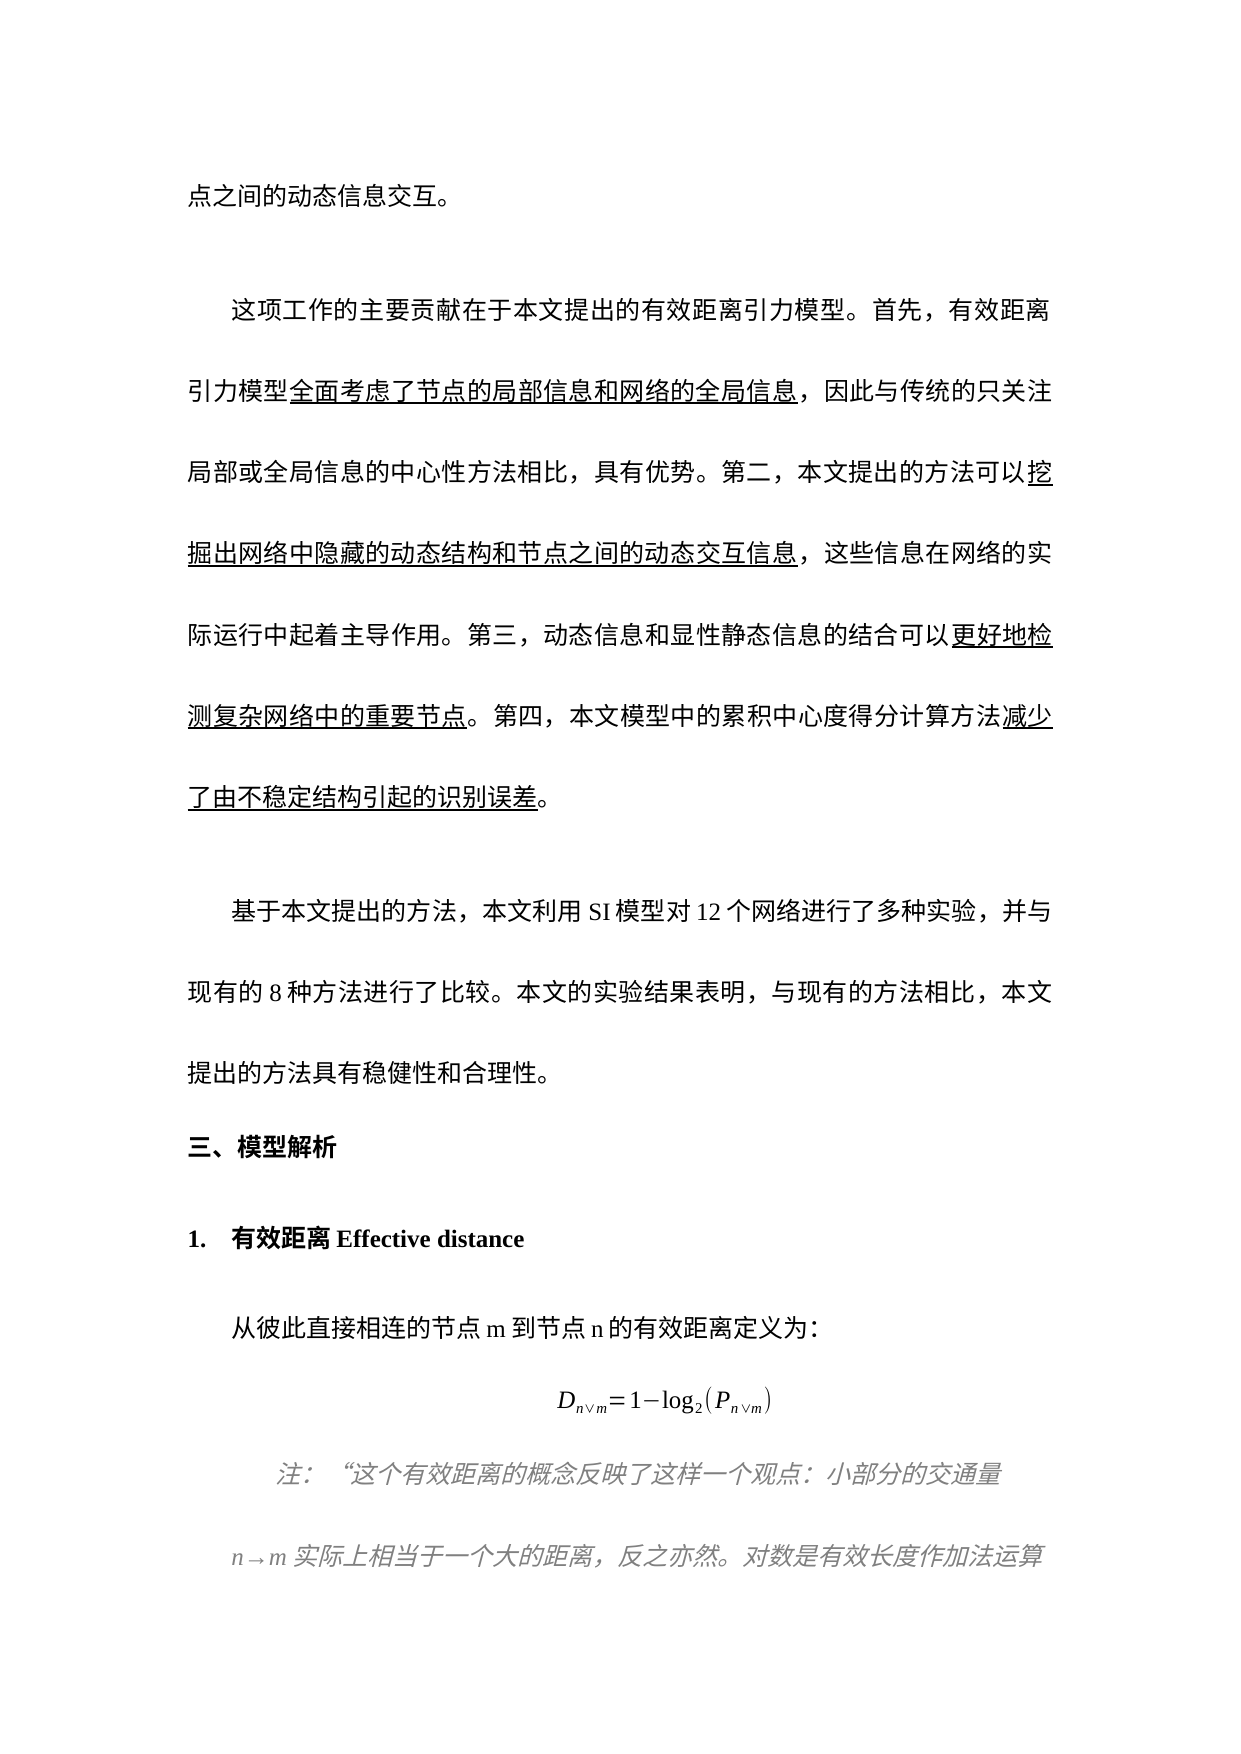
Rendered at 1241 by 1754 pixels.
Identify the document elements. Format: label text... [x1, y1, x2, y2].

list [231, 1440, 1053, 1587]
text 基于本文提出的方法，本文利用SI模型对12个网络进行了多种实验，并与现有的8种方法进行了比较。本文的实验结果表明，与现有的方法相比，本文提出的方法具有稳健性和合理性。 [187, 877, 1053, 1104]
text 这项工作的主要贡献在于本文提出的有效距离引力模型。首先，有效距离引力模型全面考虑了节点的局部信息和网络的全局信息，因此与传统的只关注局部或全局信息的中心性方法相比，具有优势。第二，本文提出的方法可以挖掘出网络中隐藏的动态结构和节点之间的动态交互信息，这些信息在网络的实际运行中起着主导作用。第三，动态信息和显性静态信息的结合可以更好地检测复杂网络中的重要节点。第四，本文模型中的累积中心度得分计算方法减少了由不稳定结构引起的识别误差。 [187, 276, 1053, 828]
text 从彼此直接相连的节点m到节点n的有效距离定义为： [187, 1294, 1053, 1359]
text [187, 162, 1053, 227]
text 三、模型解析 [187, 1113, 1053, 1178]
list 有效距离Effective distance [187, 1204, 1053, 1269]
